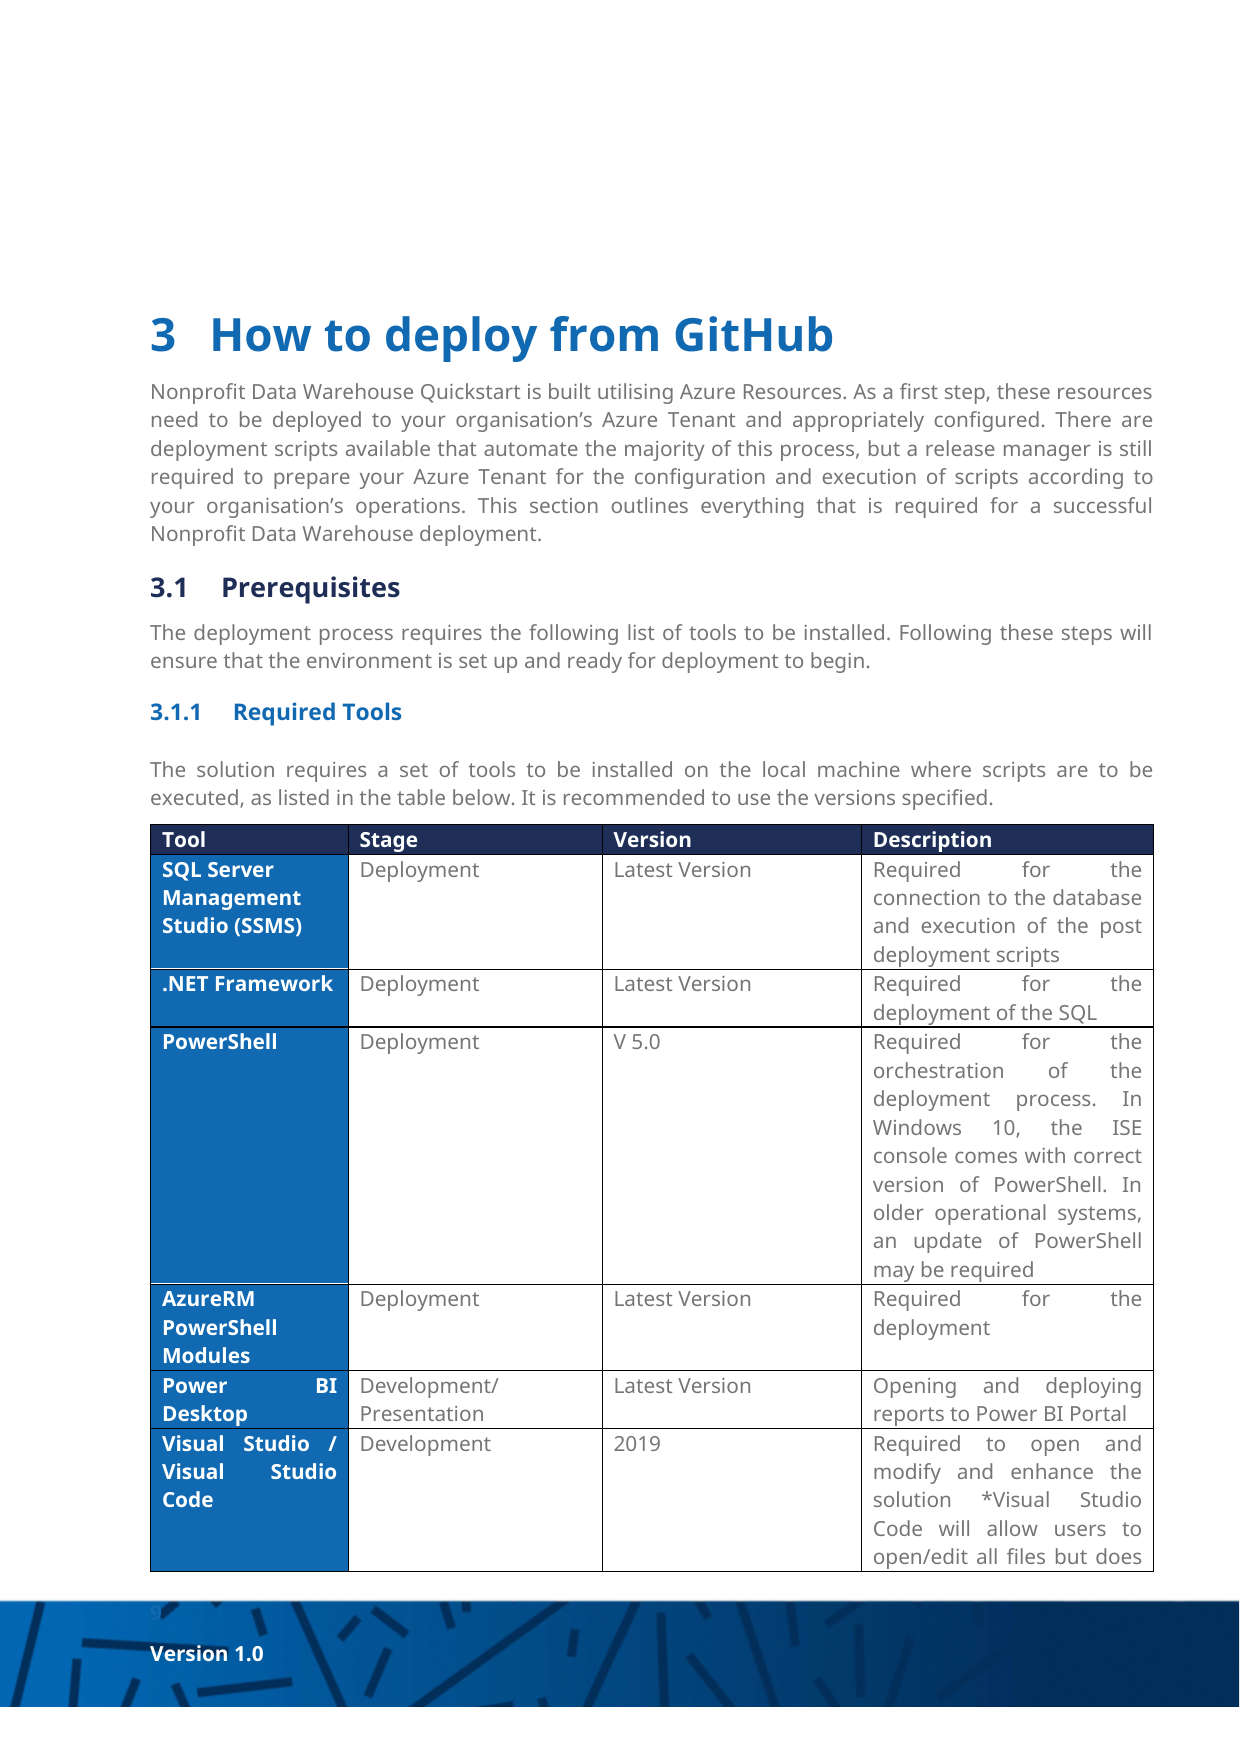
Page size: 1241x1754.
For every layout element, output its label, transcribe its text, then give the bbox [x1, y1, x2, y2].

table_cell Deployment [349, 970, 602, 1026]
table_cell 2019 [603, 1429, 861, 1571]
table_cell .NET Framework [151, 970, 348, 1026]
table_cell Latest Version [603, 1371, 861, 1428]
table_cell Required for the orchestration of the deployment process. In Windows 10, the ISE console comes with correct version of PowerShell. In older operational systems, an update of PowerShell may be required [862, 1028, 1153, 1283]
subtitle Prerequisites [150, 568, 1155, 605]
table_cell Latest Version [603, 855, 861, 968]
table_header Description [862, 825, 1153, 854]
table_cell Power BI Desktop [151, 1371, 348, 1428]
text Nonprofit Data Warehouse Quickstart is built utilising Azure Resources. As a first step, these resources need to be deployed to your organisation’s Azure Tenant and appropriately configured. There are deployment scripts available that automate the majority of this process, but a release manager is still required to prepare your Azure Tenant for the configuration and execution of scripts according to your organisation’s operations. This section outlines everything that is required for a successful Nonprofit Data Warehouse deployment. [150, 377, 1155, 548]
table_cell Required for the deployment of the SQL [862, 970, 1153, 1026]
table_cell Development [349, 1429, 602, 1571]
table_header Tool [151, 825, 348, 854]
subtitle Required Tools [150, 696, 1155, 727]
table_cell SQL Server Management Studio (SSMS) [151, 855, 348, 968]
table_cell Deployment [349, 1285, 602, 1370]
picture [0, 1598, 1240, 1707]
table_cell V 5.0 [603, 1028, 861, 1283]
table_cell Deployment [349, 855, 602, 968]
text The solution requires a set of tools to be installed on the local machine where scripts are to be executed, as listed in the table below. It is recommended to use the versions specified. [150, 755, 1155, 812]
table_cell Opening and deploying reports to Power BI Portal [862, 1371, 1153, 1428]
table_cell Development/Presentation [349, 1371, 602, 1428]
subtitle How to deploy from GitHub [150, 302, 1155, 364]
table_cell Required for the deployment [862, 1285, 1153, 1370]
table_cell AzureRM PowerShell Modules [151, 1285, 348, 1370]
table_header Version [603, 825, 861, 854]
table_header Stage [349, 825, 602, 854]
table_cell PowerShell [151, 1028, 348, 1283]
table_cell Visual Studio / Visual Studio Code [151, 1429, 348, 1571]
table_cell Required for the connection to the database and execution of the post deployment scripts [862, 855, 1153, 968]
table_cell Deployment [349, 1028, 602, 1283]
table_cell Latest Version [603, 1285, 861, 1370]
table_cell Latest Version [603, 970, 861, 1026]
text The deployment process requires the following list of tools to be installed. Following these steps will ensure that the environment is set up and ready for deployment to begin. [150, 618, 1155, 675]
